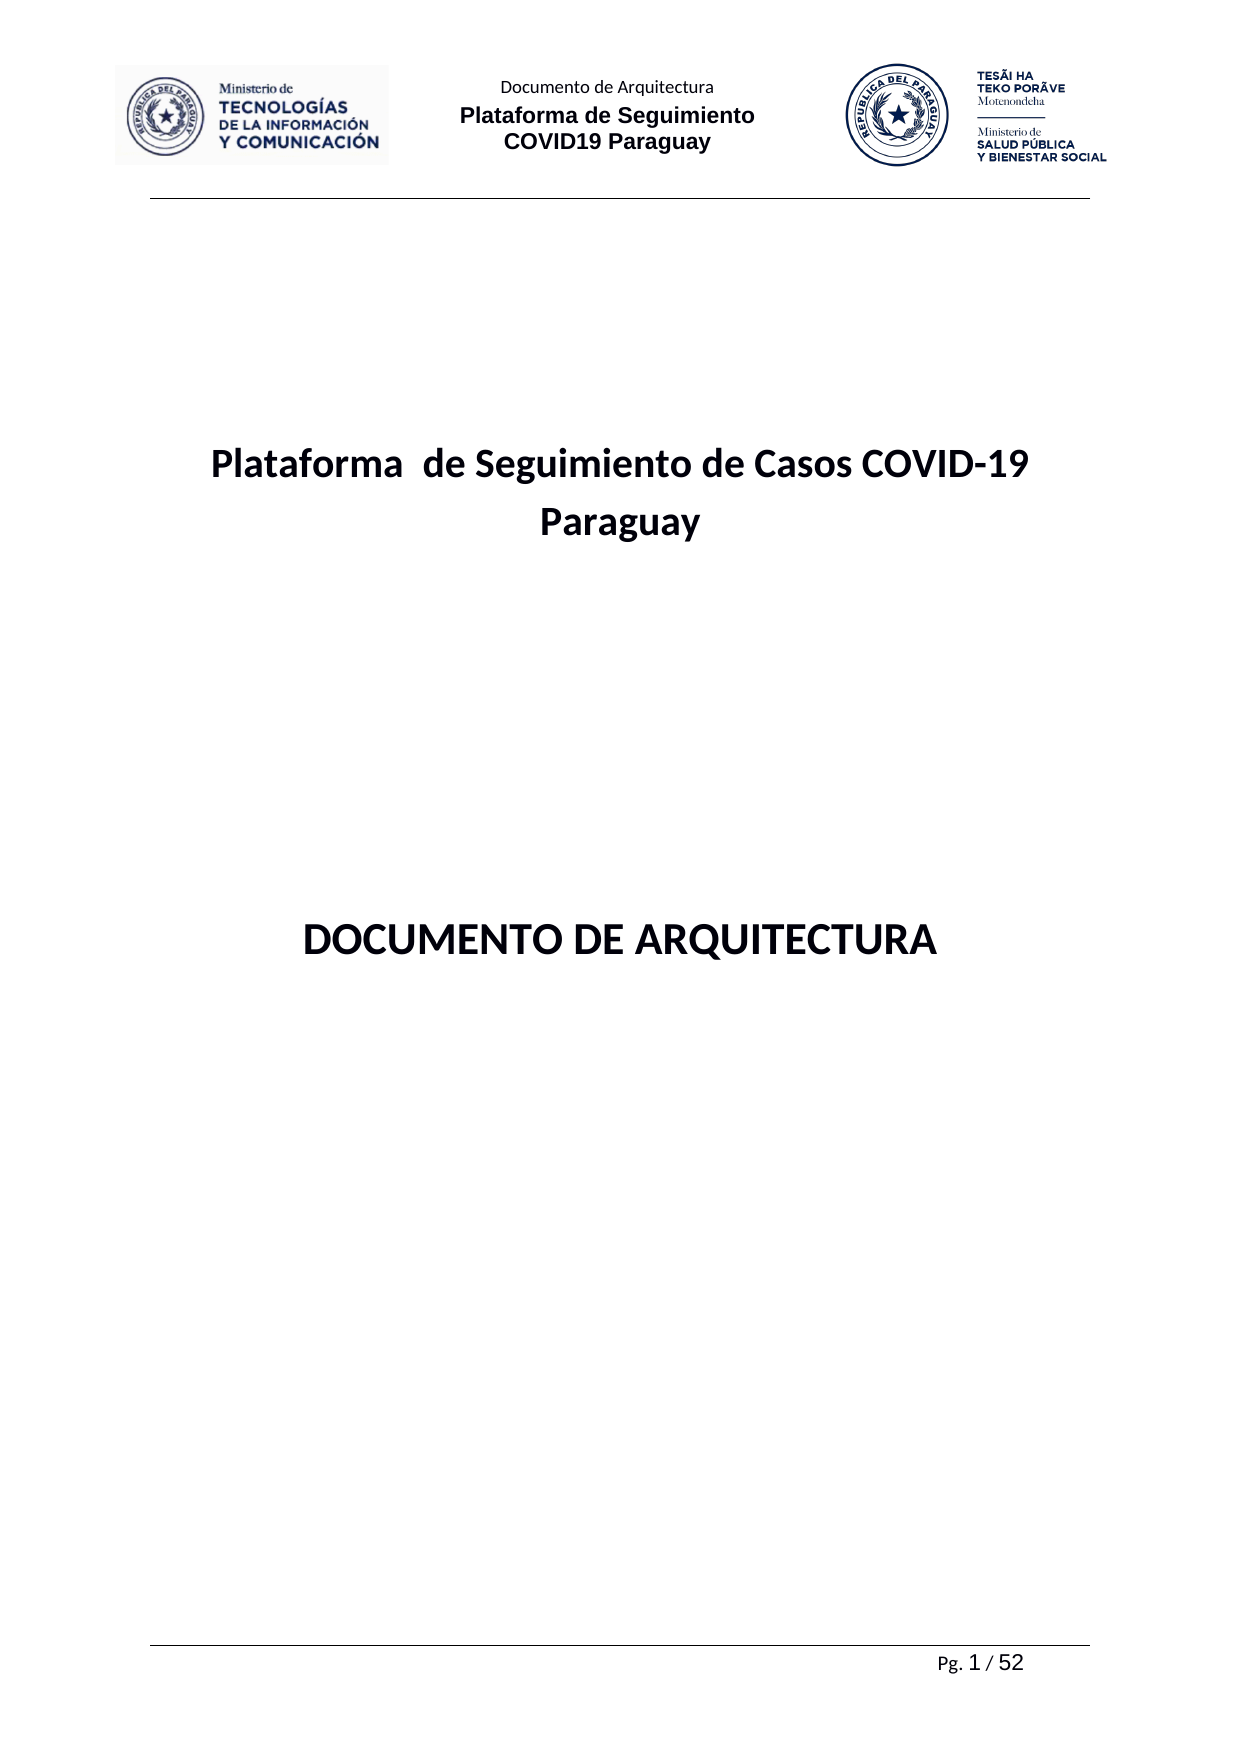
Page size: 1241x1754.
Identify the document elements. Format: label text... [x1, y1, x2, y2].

text DOCUMENTO DE ARQUITECTURA [150, 910, 1090, 966]
picture [115, 65, 389, 165]
text Plataforma de Seguimiento de Casos COVID-19 Paraguay [150, 437, 1090, 546]
picture [838, 60, 1113, 170]
